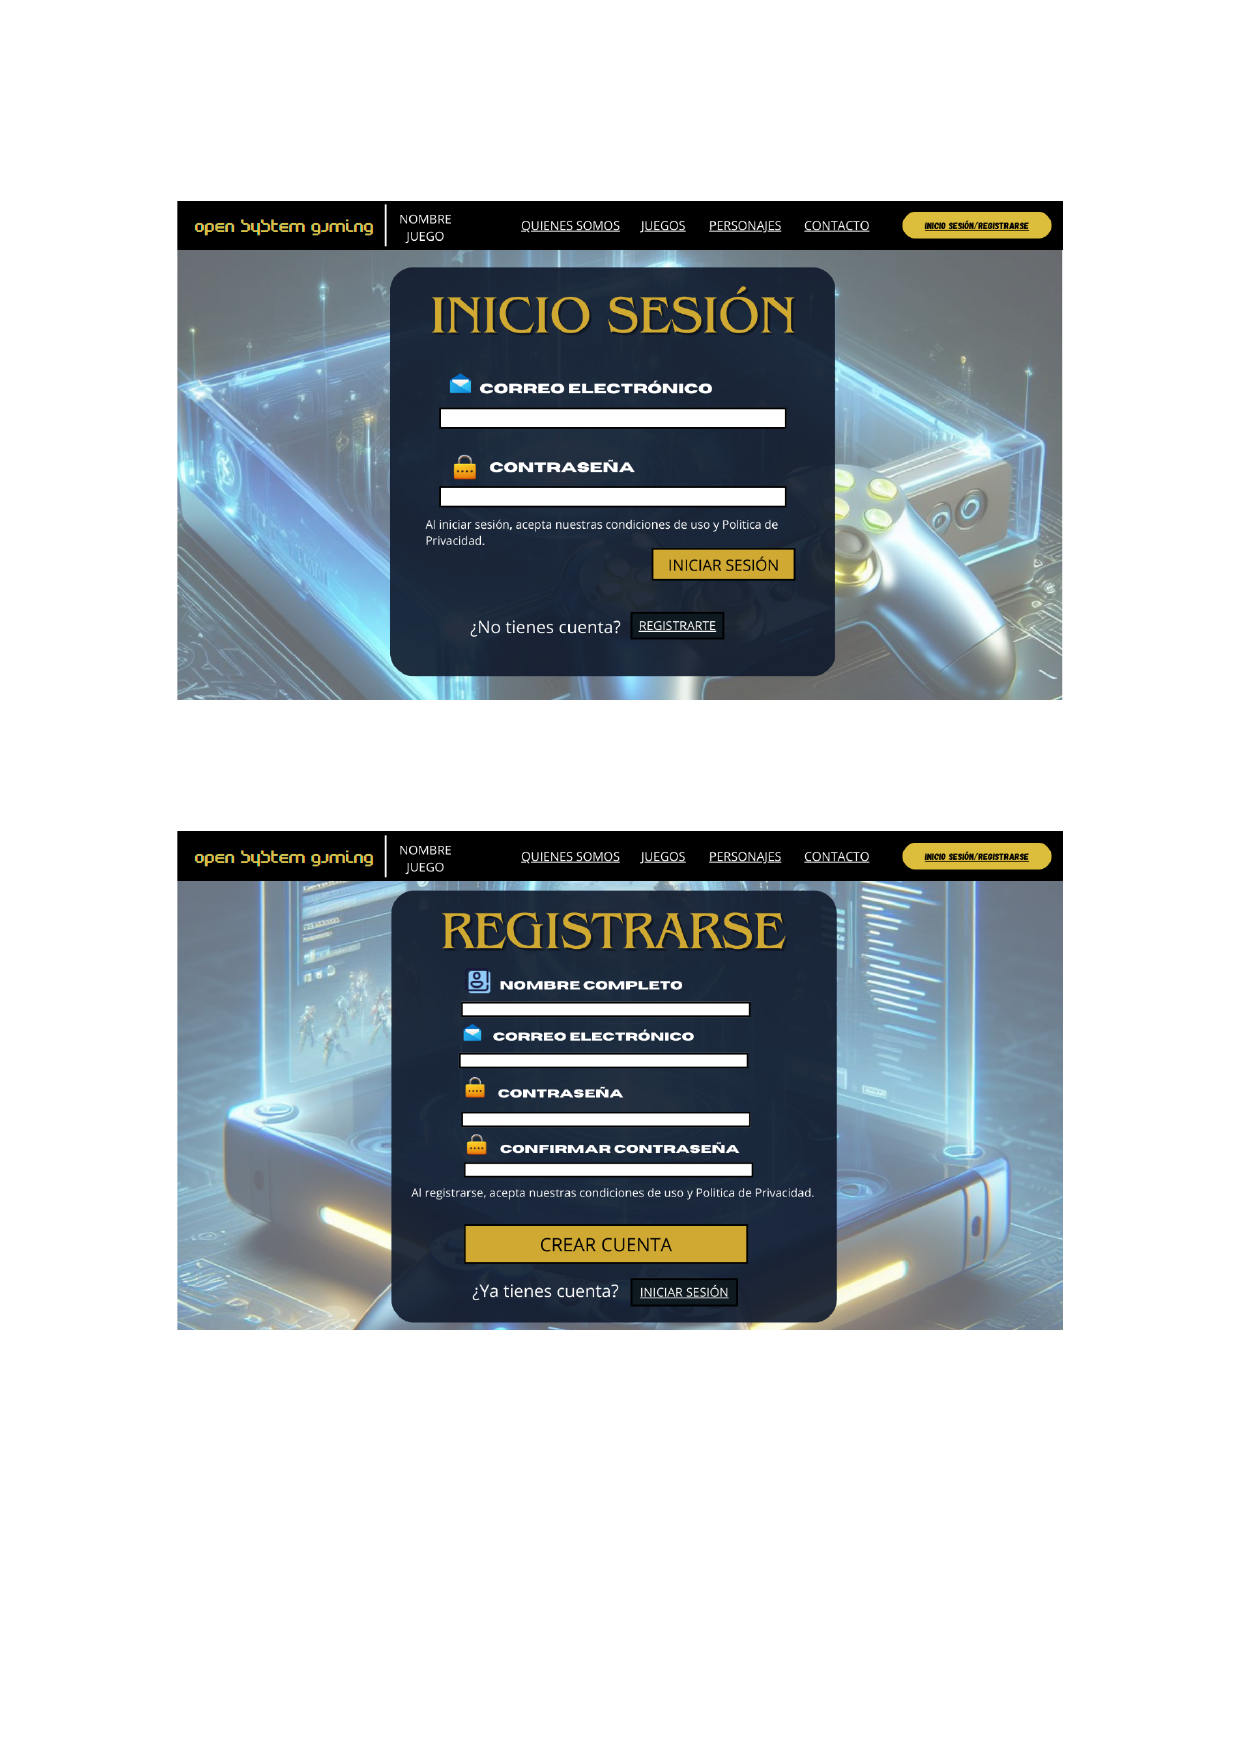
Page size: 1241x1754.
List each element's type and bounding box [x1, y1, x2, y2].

picture [177, 201, 1063, 700]
picture [177, 831, 1063, 1330]
